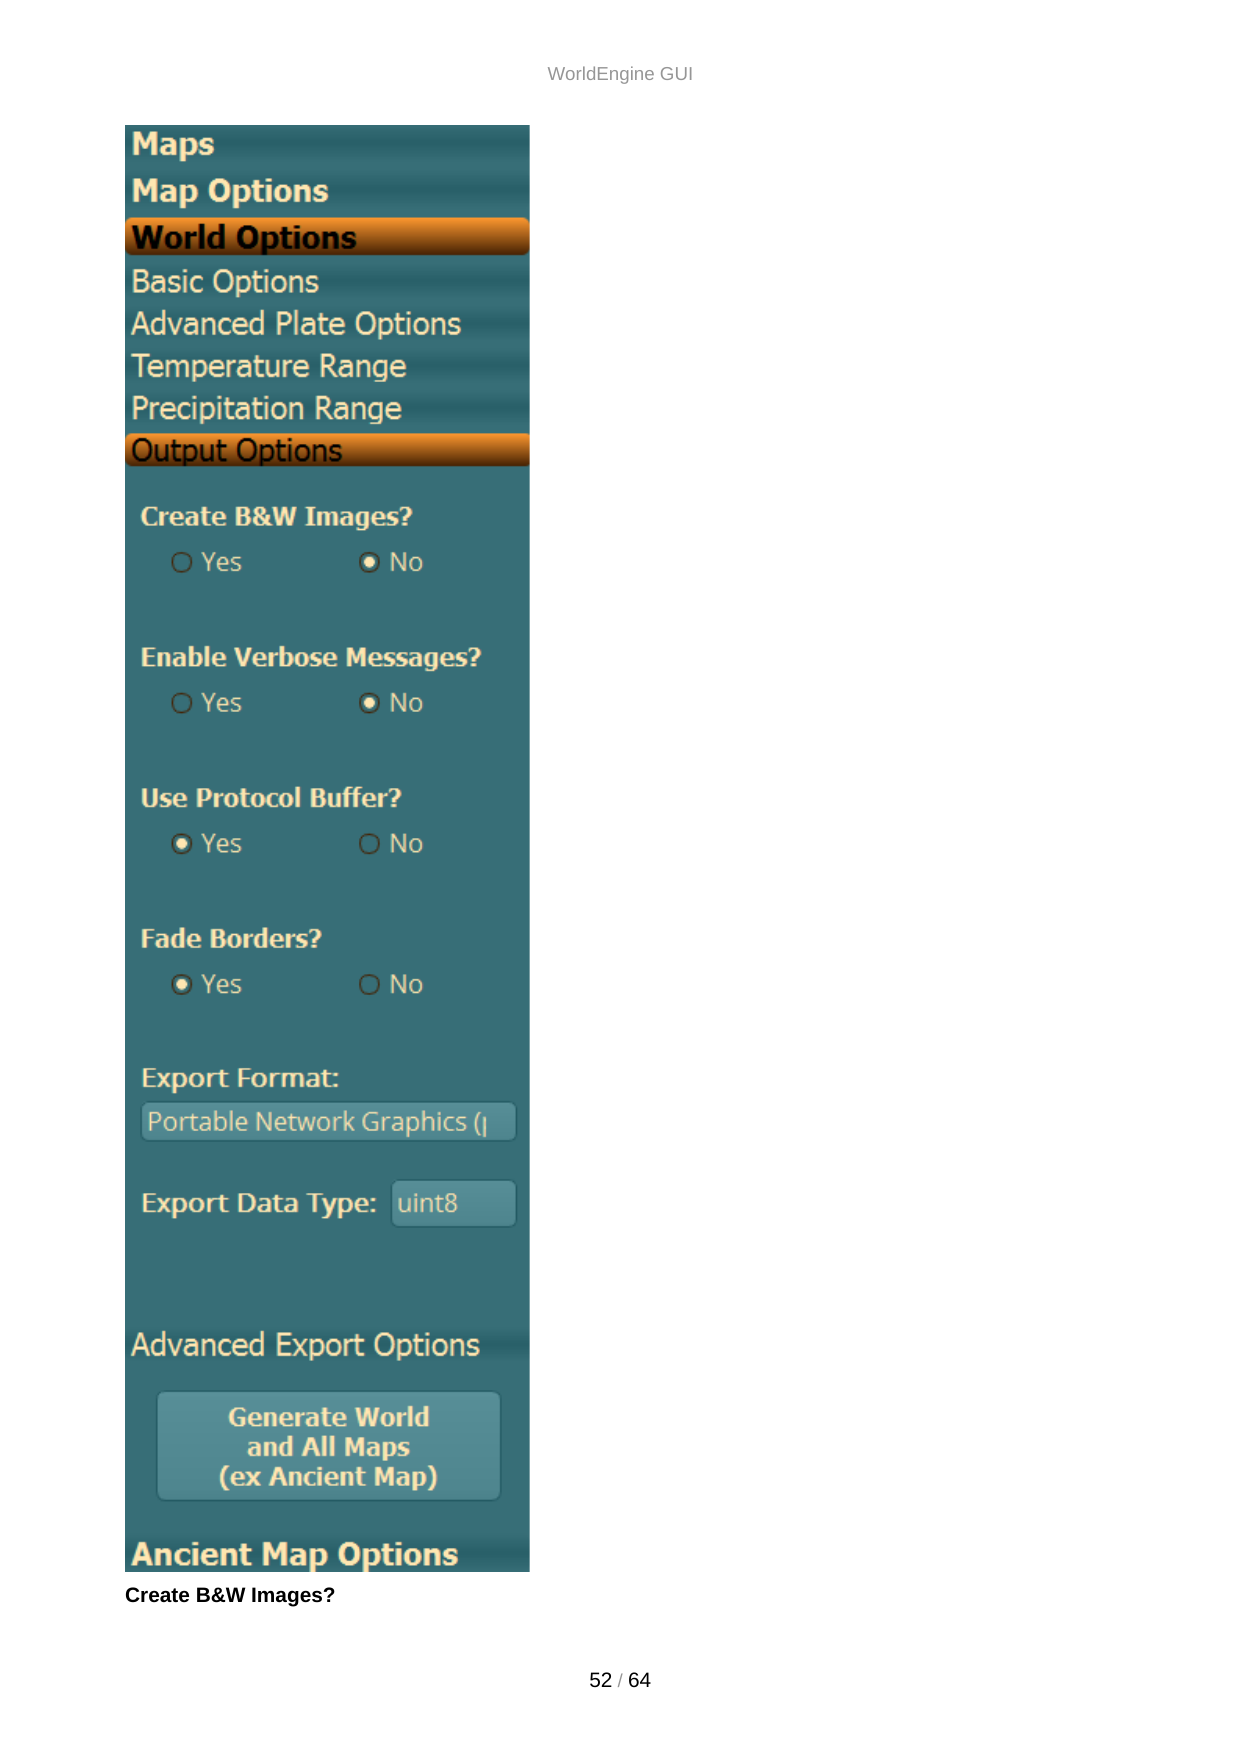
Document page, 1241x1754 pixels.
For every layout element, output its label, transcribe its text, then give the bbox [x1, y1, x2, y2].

picture [125, 125, 530, 1572]
text Create B&W Images? [125, 1583, 1115, 1607]
